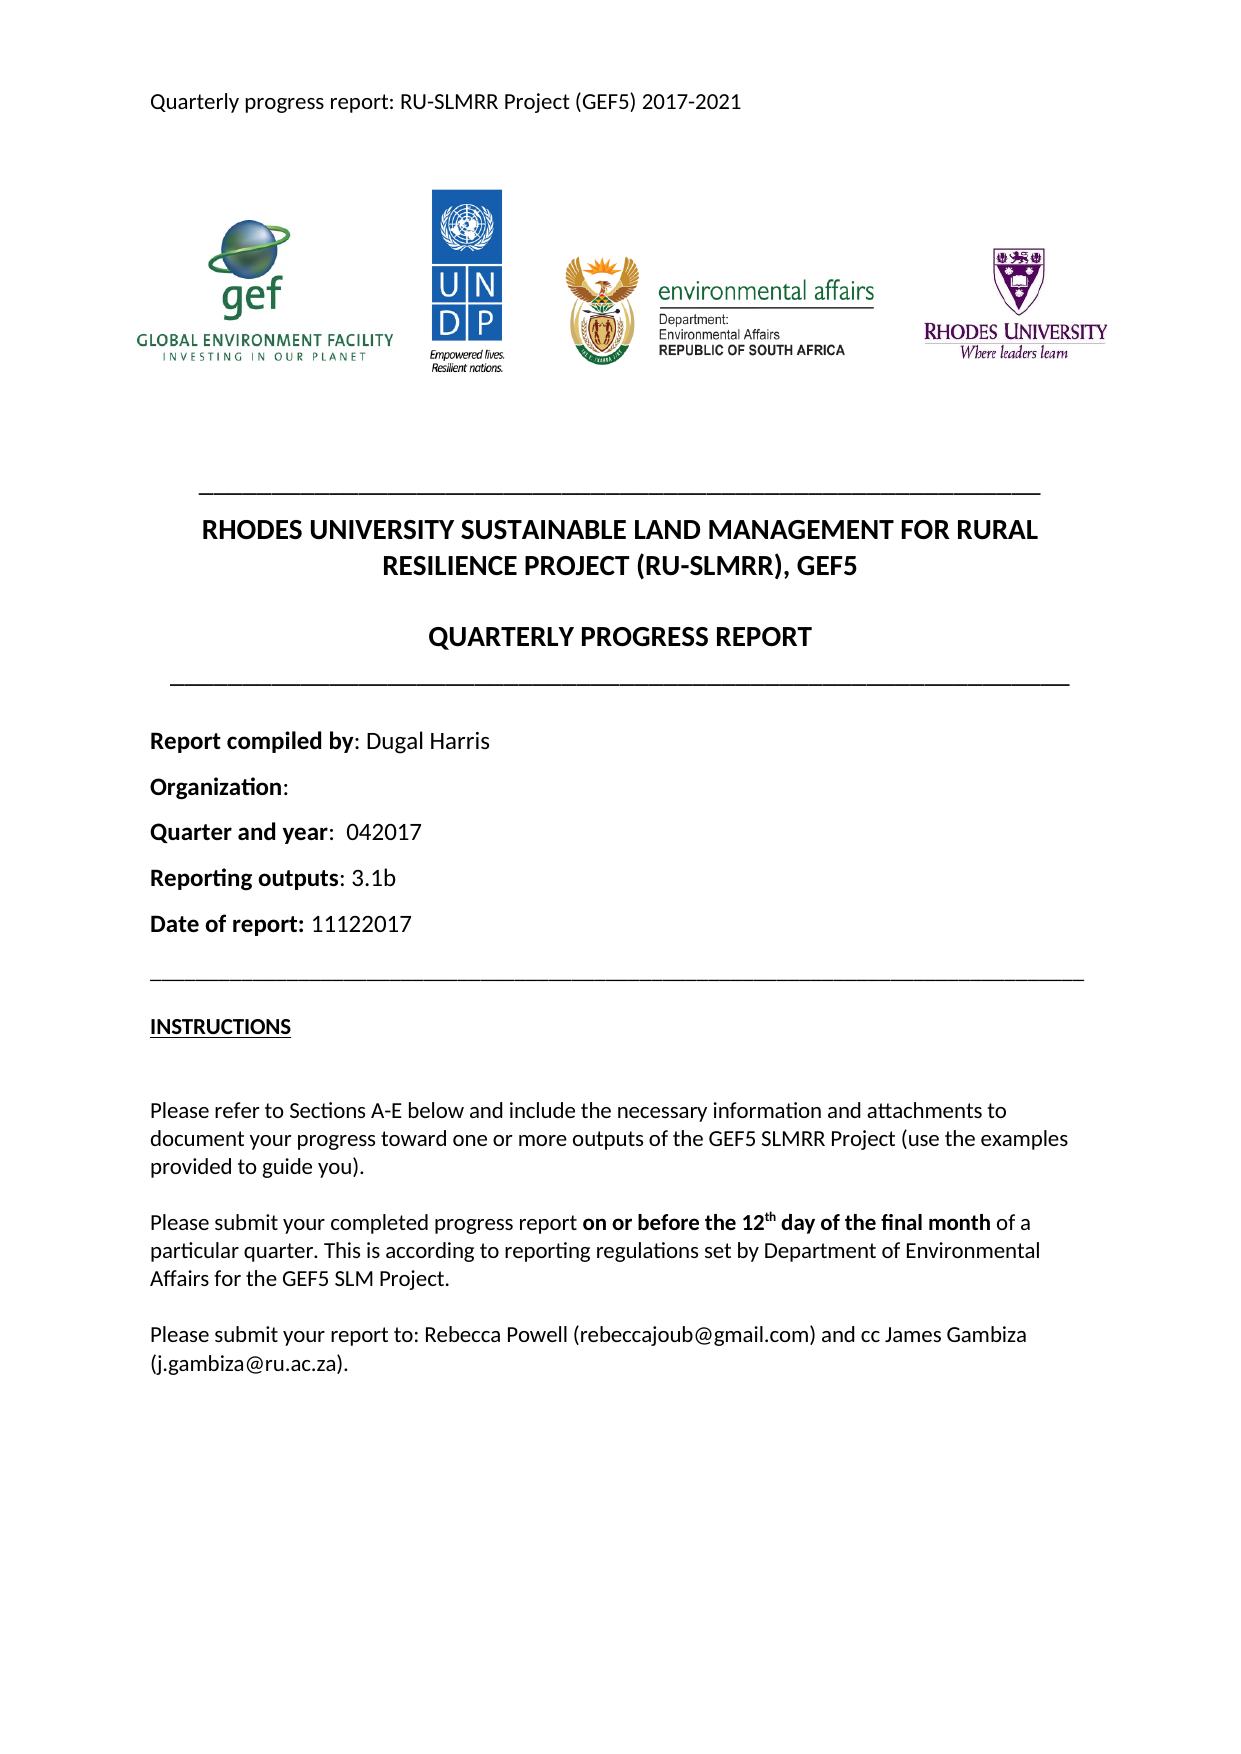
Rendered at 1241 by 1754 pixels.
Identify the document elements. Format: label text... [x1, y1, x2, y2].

text Organization: [150, 771, 1090, 801]
text QUARTERLY PROGRESS REPORT [150, 618, 1090, 654]
text __________________________________________________________ [150, 463, 1090, 499]
text Date of report: 11122017 [150, 908, 1090, 938]
picture [137, 220, 393, 366]
text ______________________________________________________________ [150, 654, 1090, 689]
picture [924, 206, 1108, 401]
subtitle Please submit your completed progress report on or before the 12th day of the final month of a particular quarter. This is according to reporting regulations set by Department of Environmental Affairs for the GEF5 SLM Project. [150, 1208, 1090, 1293]
text Report compiled by: Dugal Harris [150, 725, 1090, 756]
subtitle Please refer to Sections A-E below and include the necessary information and attachments to document your progress toward one or more outputs of the GEF5 SLMRR Project (use the examples provided to guide you). [150, 1096, 1090, 1181]
subtitle Please submit your report to: Rebecca Powell (rebeccajoub@gmail.com) and cc James Gambiza (j.gambiza@ru.ac.za). [150, 1321, 1090, 1377]
subtitle INSTRUCTIONS [150, 1012, 1090, 1040]
text Reporting outputs: 3.1b [150, 862, 1090, 893]
text __________________________________________________________________________________ [150, 955, 1090, 984]
text RHODES UNIVERSITY SUSTAINABLE LAND MANAGEMENT FOR RURAL RESILIENCE PROJECT (RU-SLMRR), GEF5 [150, 511, 1090, 583]
picture [426, 183, 508, 379]
text Quarter and year: 042017 [150, 817, 1090, 847]
picture [562, 255, 877, 366]
